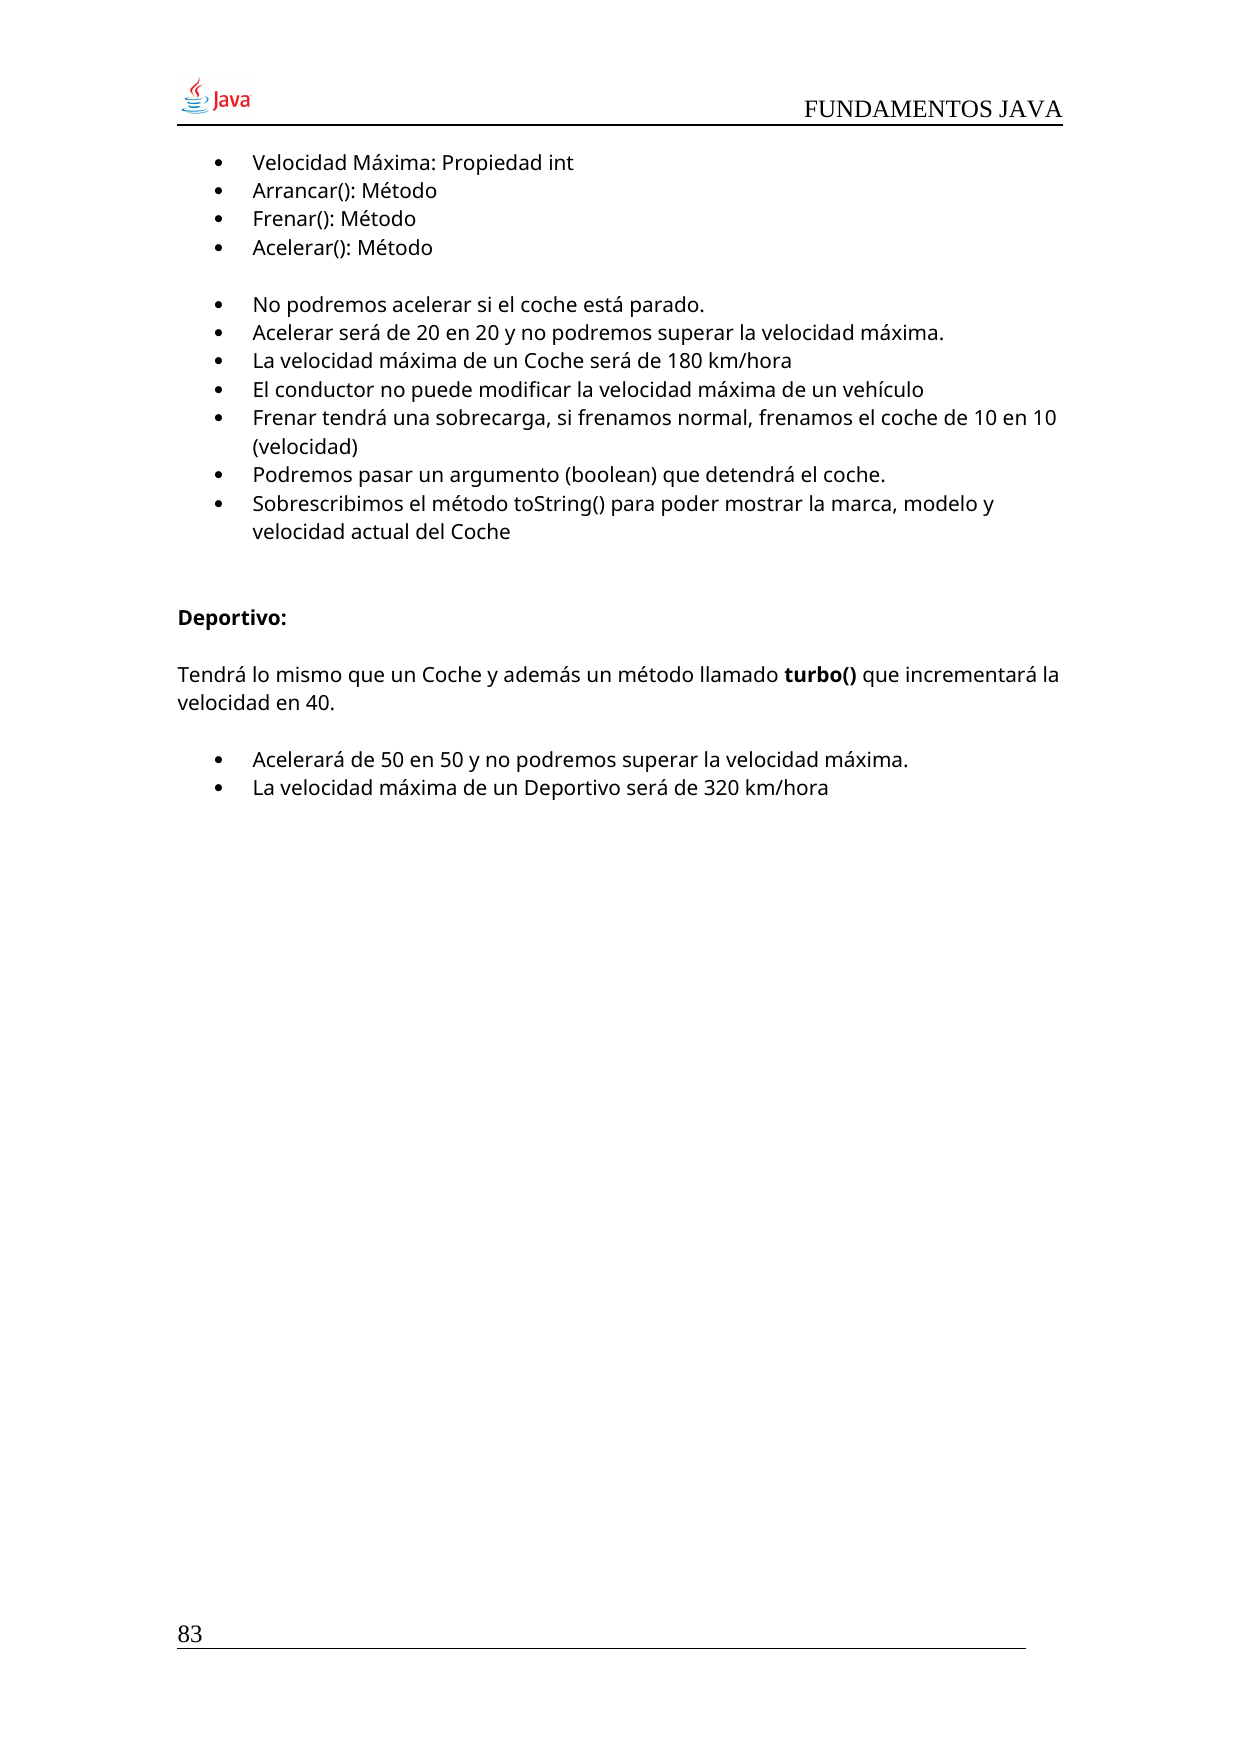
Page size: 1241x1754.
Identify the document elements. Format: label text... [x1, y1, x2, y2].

list La velocidad máxima de un Coche será de 180 km/hora [215, 347, 1063, 375]
list Acelerar(): Método [215, 233, 1063, 261]
list Sobrescribimos el método toString() para poder mostrar la marca, modelo y velocidad actual del Coche [215, 489, 1063, 546]
list No podremos acelerar si el coche está parado. [215, 290, 1063, 318]
list Podremos pasar un argumento (boolean) que detendrá el coche. [215, 460, 1063, 489]
list Acelerar será de 20 en 20 y no podremos superar la velocidad máxima. [215, 318, 1063, 347]
list La velocidad máxima de un Deportivo será de 320 km/hora [215, 773, 1063, 802]
text Deportivo: [177, 603, 1063, 631]
list Velocidad Máxima: Propiedad int [215, 148, 1063, 176]
picture [177, 73, 255, 117]
list Arrancar(): Método [215, 176, 1063, 204]
list El conductor no puede modificar la velocidad máxima de un vehículo [215, 375, 1063, 403]
list Frenar(): Método [215, 204, 1063, 233]
list Frenar tendrá una sobrecarga, si frenamos normal, frenamos el coche de 10 en 10 (velocidad) [215, 403, 1063, 460]
text Tendrá lo mismo que un Coche y además un método llamado turbo() que incrementará la velocidad en 40. [177, 660, 1063, 717]
list Acelerará de 50 en 50 y no podremos superar la velocidad máxima. [215, 745, 1063, 773]
